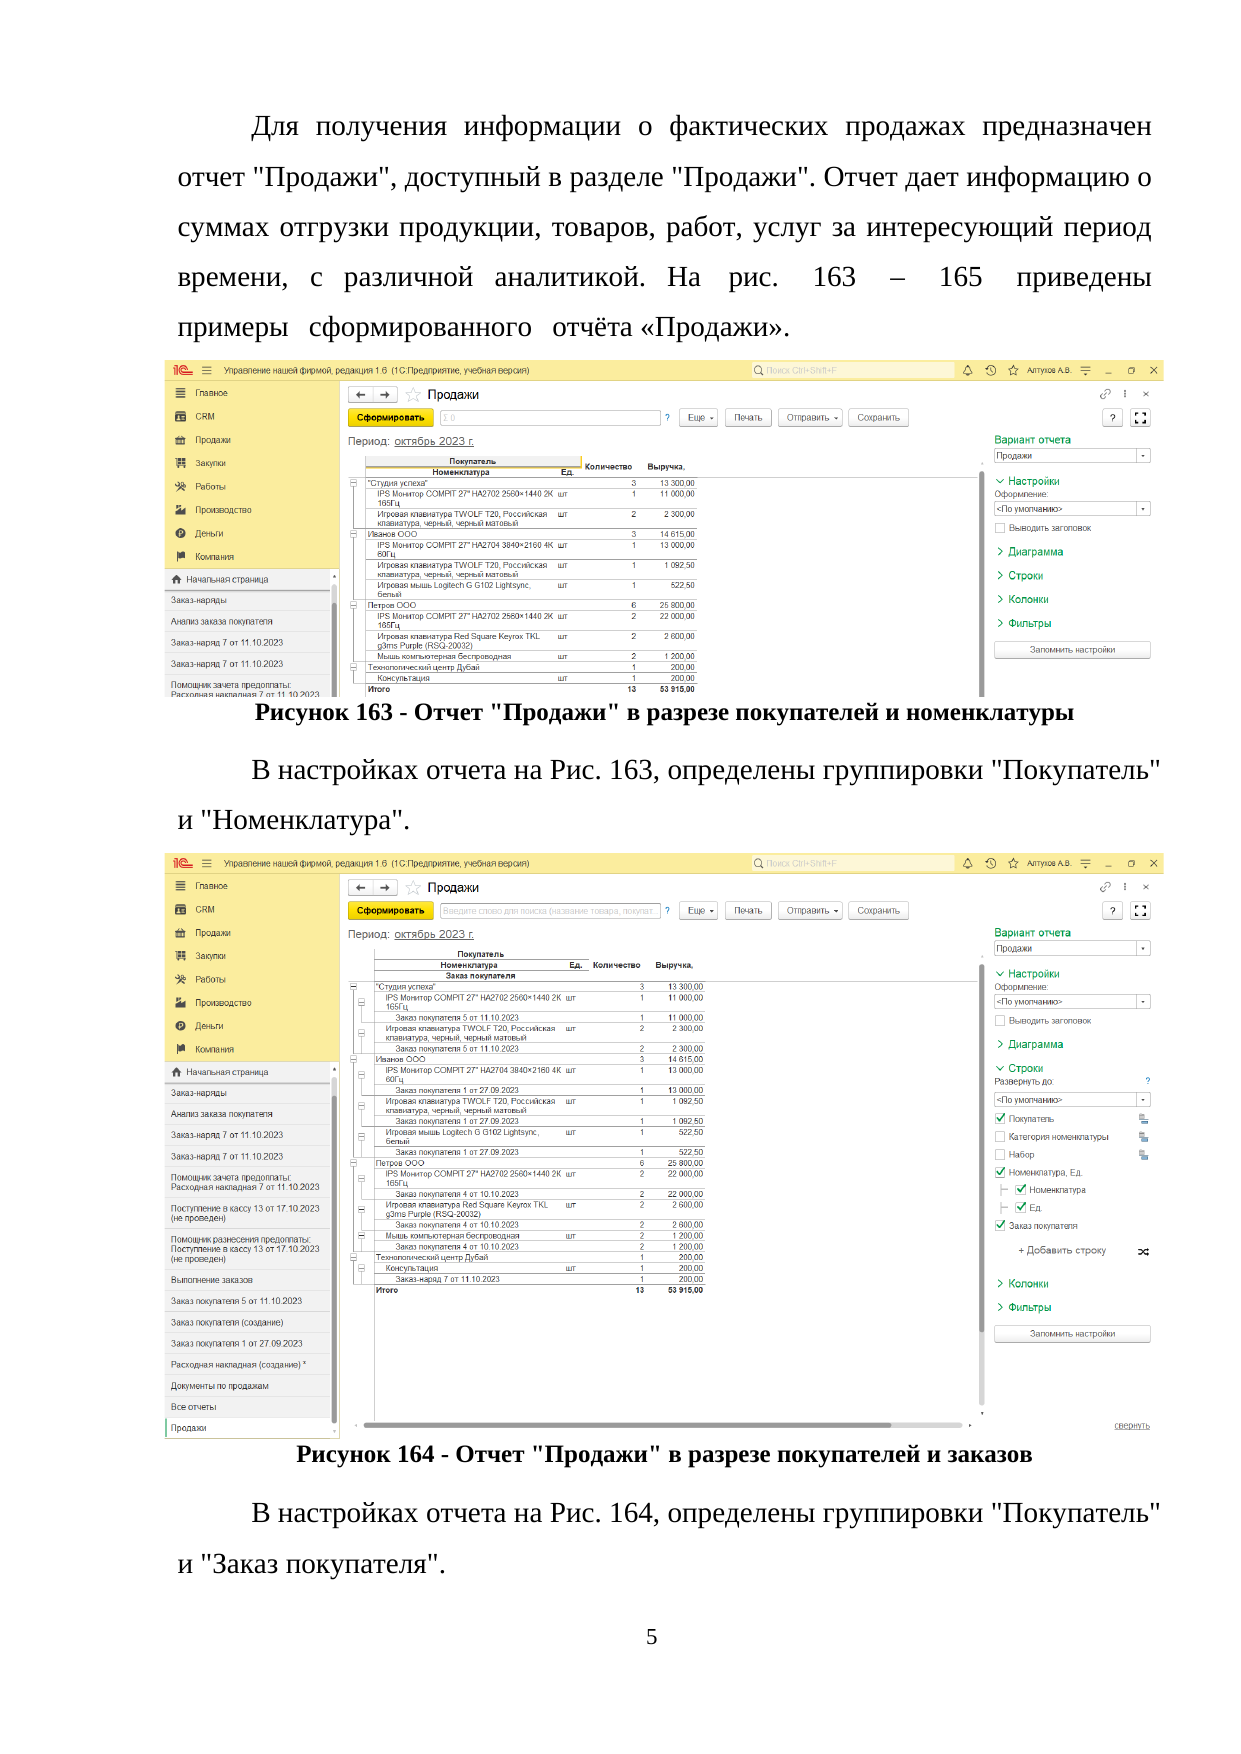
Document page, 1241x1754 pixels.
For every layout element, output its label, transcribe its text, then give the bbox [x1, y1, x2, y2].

text Для получения информации о фактических продажах предназначен отчет "Продажи", доступный в разделе "Продажи". Отчет дает информацию о суммах отгрузки продукции, товаров, работ, услуг за интересующий период времени, с различной аналитикой. На рис. 163 – 165 приведены примеры сформированного отчёта «Продажи». [177, 108, 1152, 343]
picture [164, 360, 1164, 697]
picture [164, 853, 1164, 1439]
text В настройках отчета на Рис. 163, определены группировки "Покупатель" и "Номенклатура". [177, 752, 1162, 836]
text Рисунок 164 - Отчет "Продажи" в разрезе покупателей и заказов [192, 1439, 1137, 1467]
text В настройках отчета на Рис. 164, определены группировки "Покупатель" и "Заказ покупателя". [177, 1496, 1162, 1579]
text Рисунок 163 - Отчет "Продажи" в разрезе покупателей и номенклатуры [254, 697, 1163, 726]
